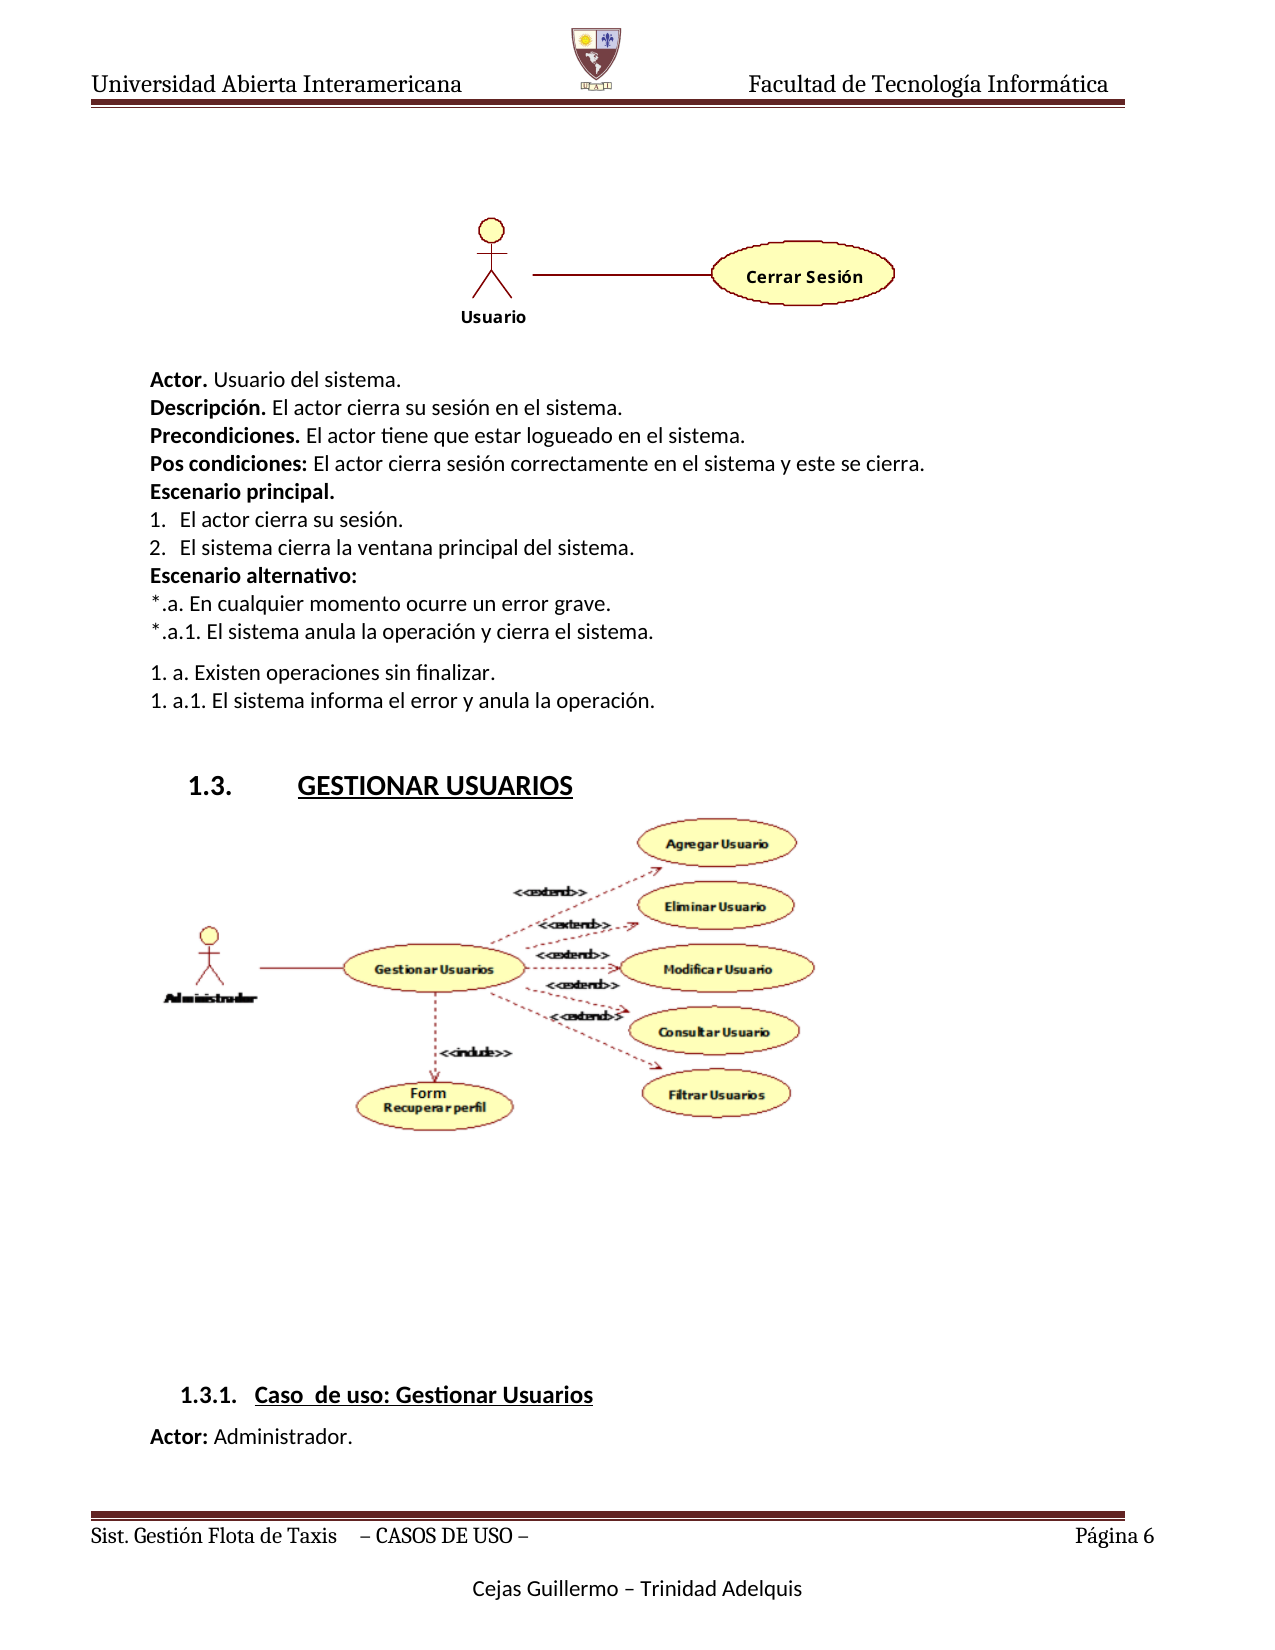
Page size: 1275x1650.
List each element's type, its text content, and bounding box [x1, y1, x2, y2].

text Actor: Administrador. [150, 1422, 1125, 1450]
text .1. El sistema informa el error y anula la operación. [150, 686, 1125, 714]
picture [150, 802, 871, 1166]
text Escenario principal. [150, 477, 1125, 505]
picture [560, 23, 633, 93]
text Precondiciones. El actor tiene que estar logueado en el sistema. [150, 421, 1125, 449]
text Escenario alternativo: [150, 561, 1125, 589]
list El actor cierra su sesión. [149, 505, 1125, 533]
text Pos condiciones: El actor cierra sesión correctamente en el sistema y este se cierra. [150, 449, 1125, 477]
list Caso de uso: Gestionar Usuarios [179, 1379, 1125, 1409]
text *.a. En cualquier momento ocurre un error grave. [150, 589, 1125, 617]
text Descripción. El actor cierra su sesión en el sistema. [150, 393, 1125, 421]
text Actor. Usuario del sistema. [150, 365, 1125, 393]
list GESTIONAR USUARIOS [187, 767, 1125, 802]
text . Existen operaciones sin finalizar. [150, 658, 1125, 686]
text *.a.1. El sistema anula la operación y cierra el sistema. [150, 617, 1125, 645]
list El sistema cierra la ventana principal del sistema. [149, 533, 1125, 561]
